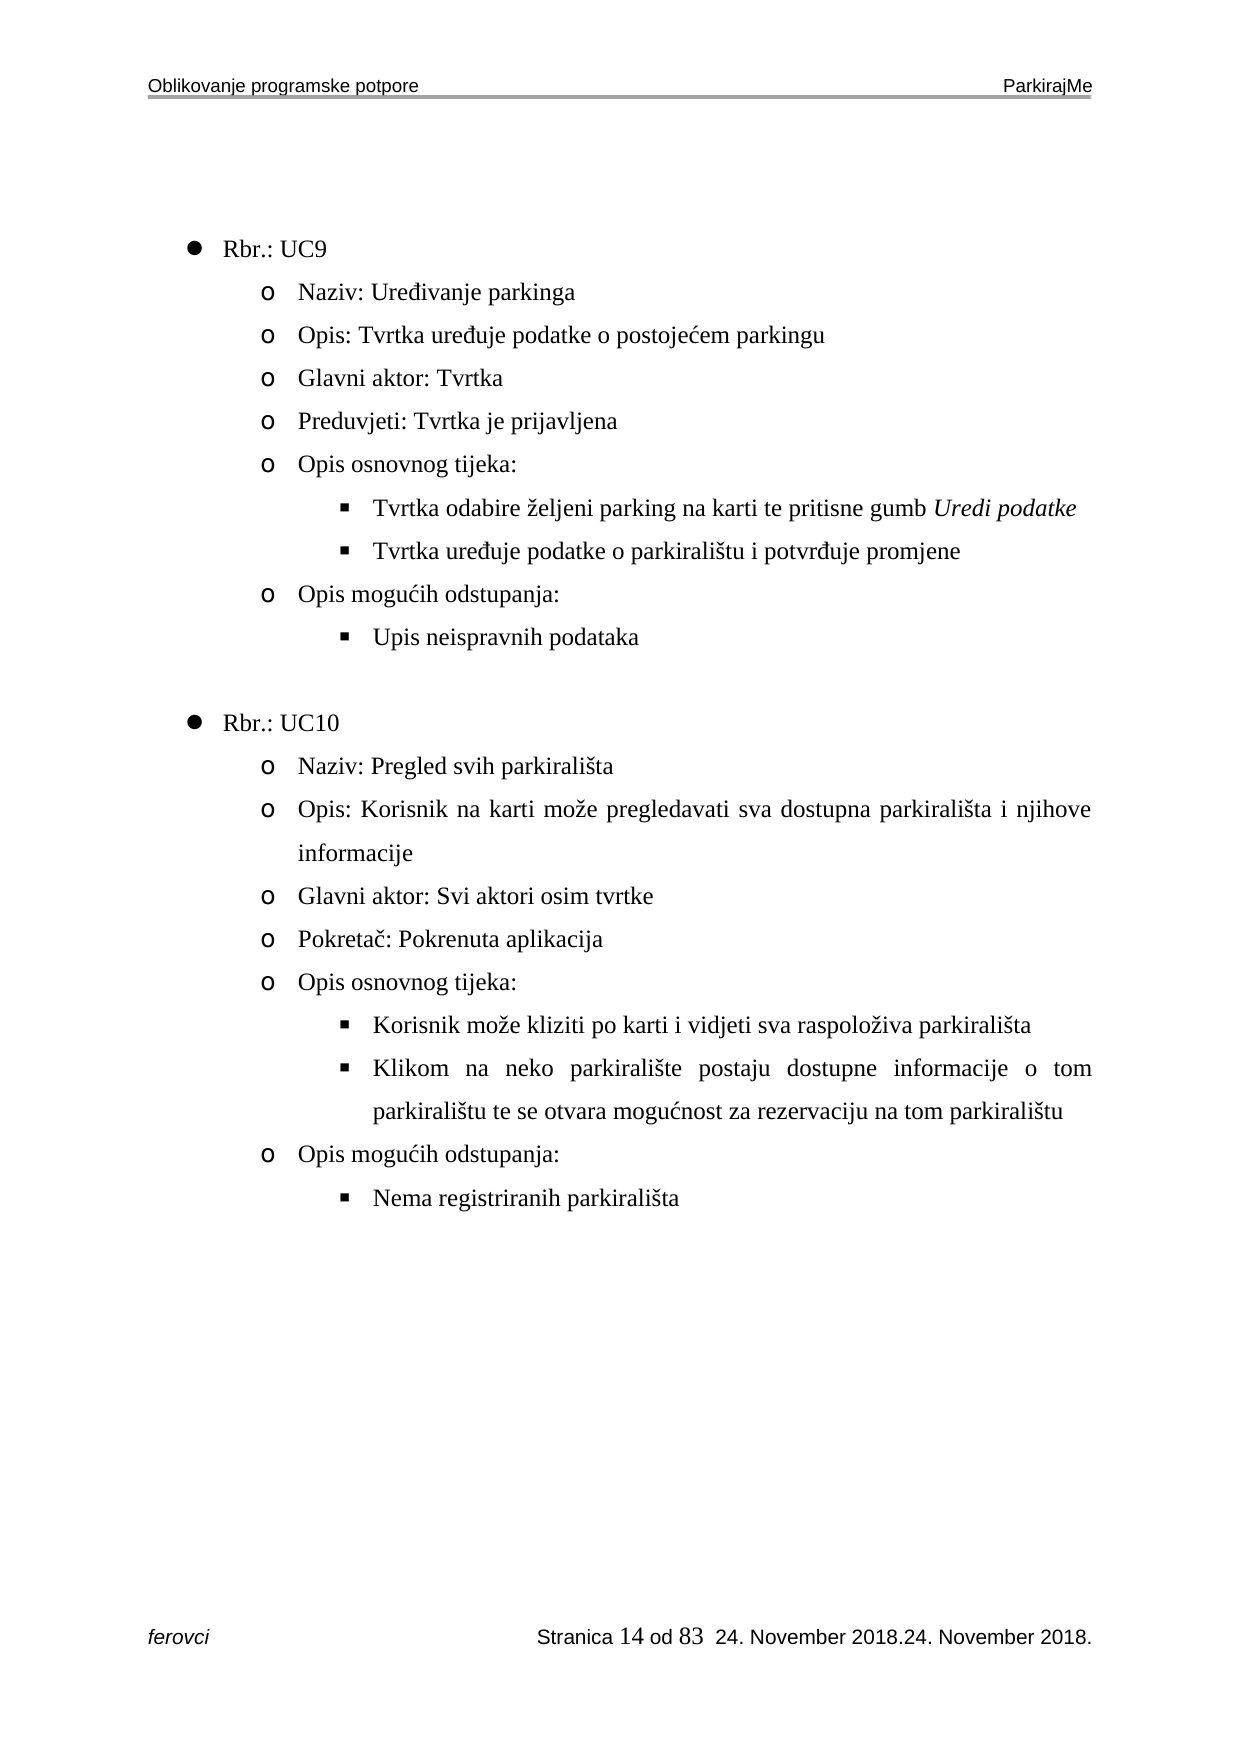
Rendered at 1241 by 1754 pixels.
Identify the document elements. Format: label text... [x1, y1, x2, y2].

list Opis osnovnog tijeka: [260, 967, 1093, 996]
list Opis mogućih odstupanja: [260, 1139, 1093, 1168]
list Glavni aktor: Tvrtka [260, 363, 1093, 392]
list Opis mogućih odstupanja: [260, 579, 1093, 608]
list Naziv: Uređivanje parkinga [260, 277, 1093, 306]
picture [147, 95, 1092, 99]
list Opis: Korisnik na karti može pregledavati sva dostupna parkirališta i njihove informacije [260, 794, 1093, 866]
list Klikom na neko parkiralište postaju dostupne informacije o tom parkiralištu te se otvara mogućnost za rezervaciju na tom parkiralištu [335, 1053, 1093, 1125]
list Nema registriranih parkirališta [335, 1183, 1093, 1211]
list Rbr.: UC10 [185, 708, 1093, 737]
list Opis osnovnog tijeka: [260, 449, 1093, 478]
list Tvrtka uređuje podatke o parkiralištu i potvrđuje promjene [335, 536, 1093, 564]
list Pokretač: Pokrenuta aplikacija [260, 924, 1093, 953]
list Glavni aktor: Svi aktori osim tvrtke [260, 881, 1093, 909]
list Preduvjeti: Tvrtka je prijavljena [260, 406, 1093, 435]
list Opis: Tvrtka uređuje podatke o postojećem parkingu [260, 320, 1093, 349]
list Rbr.: UC9 [185, 234, 1093, 263]
list Upis neispravnih podataka [335, 622, 1093, 651]
list Tvrtka odabire željeni parking na karti te pritisne gumb Uredi podatke [335, 493, 1093, 521]
list Naziv: Pregled svih parkirališta [260, 751, 1093, 780]
list Korisnik može kliziti po karti i vidjeti sva raspoloživa parkirališta [335, 1010, 1093, 1039]
